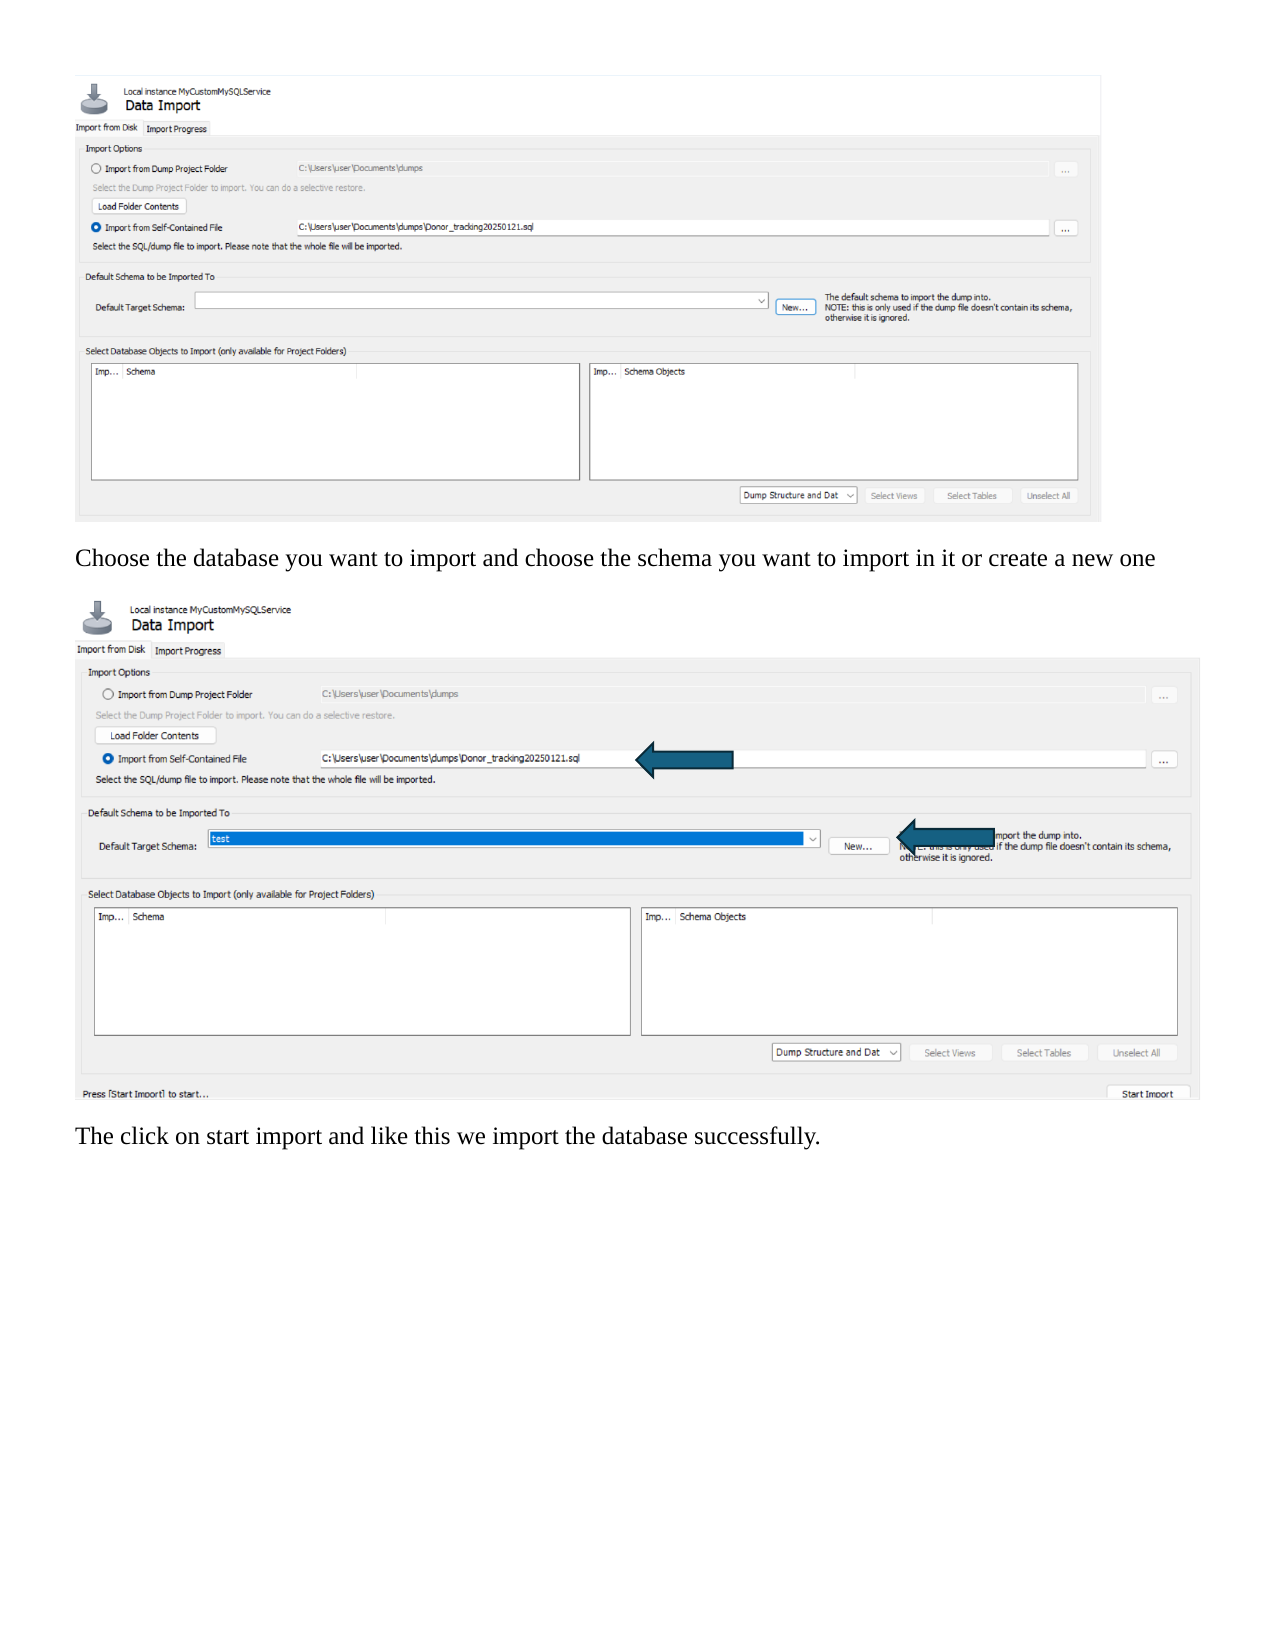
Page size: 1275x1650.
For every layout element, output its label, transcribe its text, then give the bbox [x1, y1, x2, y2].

picture [75, 592, 1200, 1100]
text Choose the database you want to import and choose the schema you want to import in it or create a new one [75, 543, 1200, 572]
text The click on start import and like this we import the database successfully. [75, 1121, 1200, 1150]
picture [75, 75, 1102, 522]
